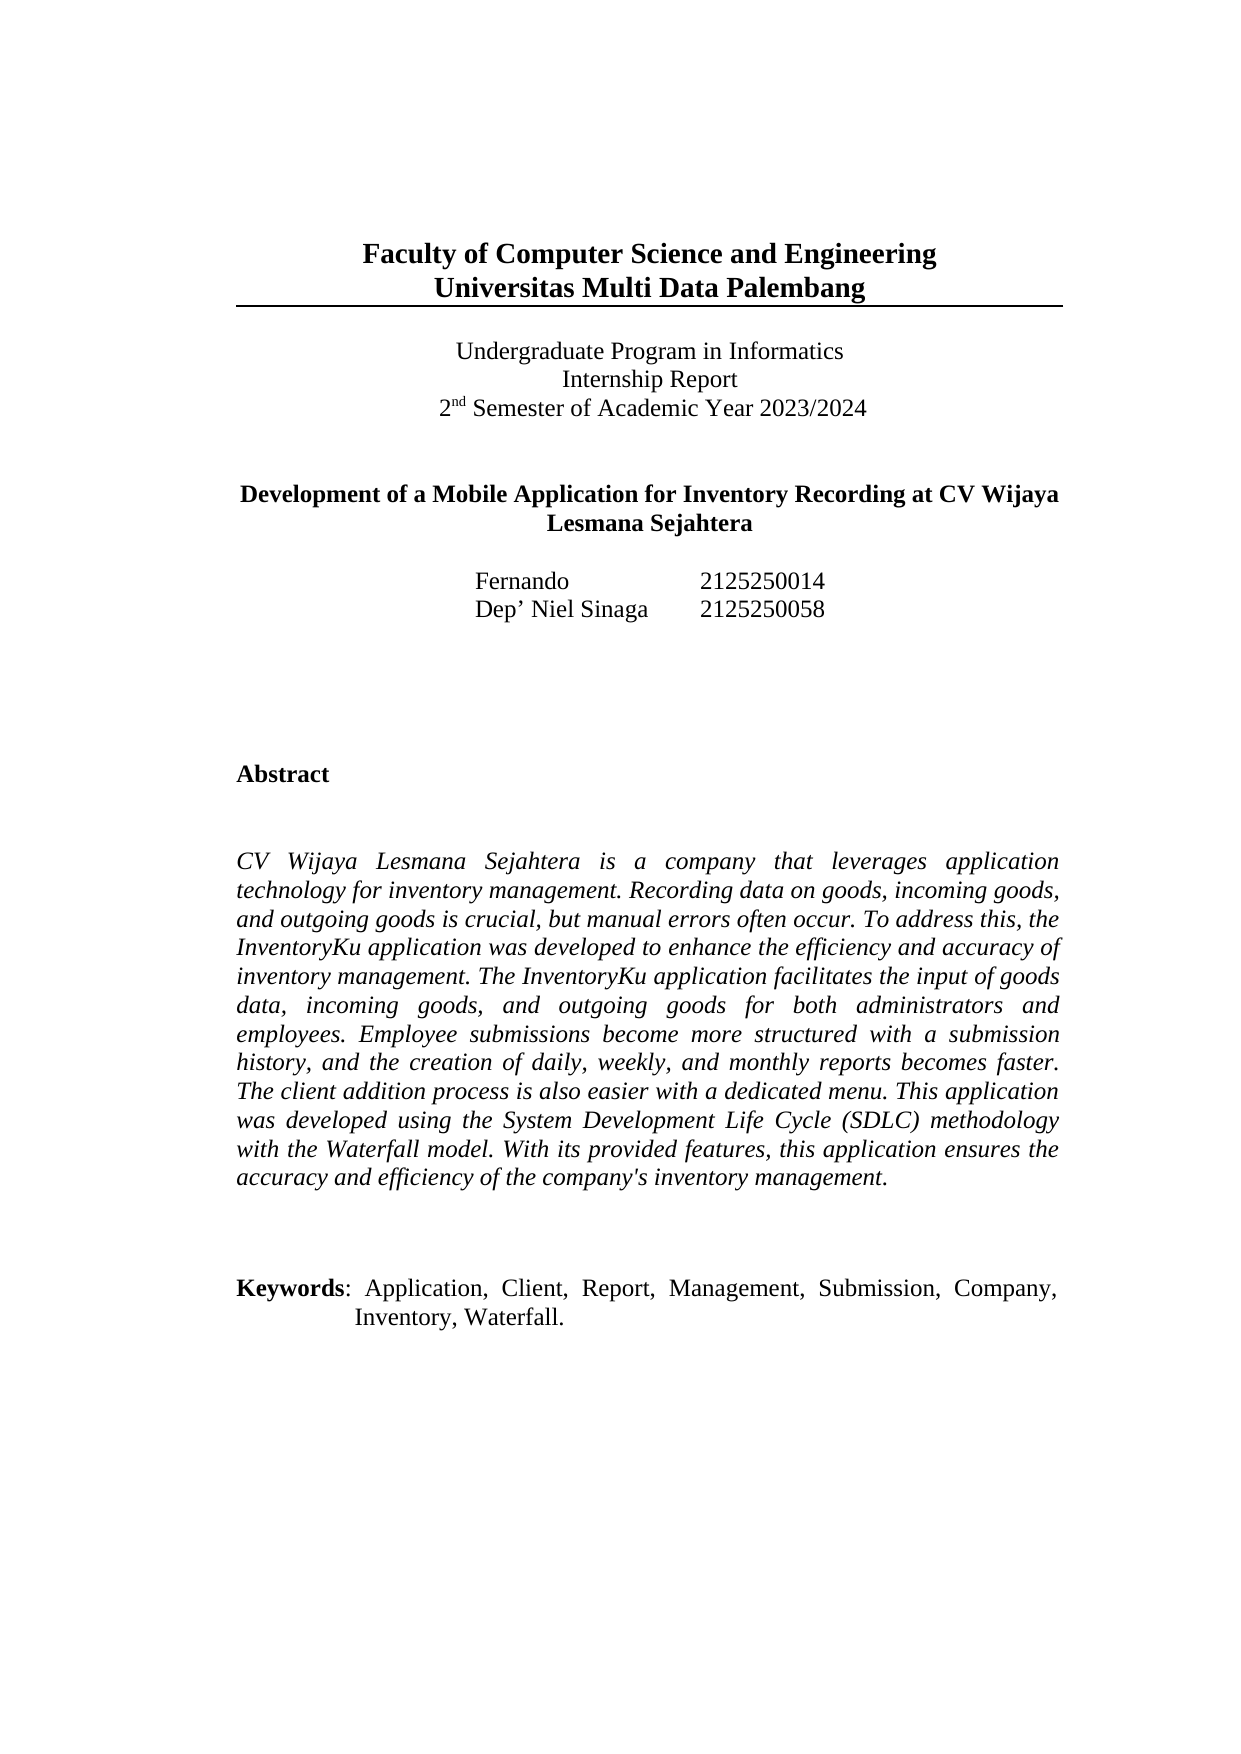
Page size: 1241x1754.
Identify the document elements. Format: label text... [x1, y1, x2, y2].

subtitle Abstract [236, 759, 1063, 788]
text Faculty of Computer Science and Engineering Universitas Multi Data Palembang [236, 236, 1063, 305]
text Internship Report [236, 364, 1063, 393]
text Keywords: Application, Client, Report, Management, Submission, Company, Inventory, Waterfall. [236, 1273, 1058, 1331]
text Fernando 2125250014 [236, 566, 1063, 594]
text Dep’ Niel Sinaga 2125250058 [236, 594, 1063, 623]
text 2nd Semester of Academic Year 2023/2024 [236, 393, 1063, 422]
text Undergraduate Program in Informatics [236, 336, 1063, 364]
text Development of a Mobile Application for Inventory Recording at CV Wijaya Lesmana Sejahtera [236, 479, 1063, 537]
text CV Wijaya Lesmana Sejahtera is a company that leverages application technology for inventory management. Recording data on goods, incoming goods, and outgoing goods is crucial, but manual errors often occur. To address this, the InventoryKu application was developed to enhance the efficiency and accuracy of inventory management. The InventoryKu application facilitates the input of goods data, incoming goods, and outgoing goods for both administrators and employees. Employee submissions become more structured with a submission history, and the creation of daily, weekly, and monthly reports becomes faster. The client addition process is also easier with a dedicated menu. This application was developed using the System Development Life Cycle (SDLC) methodology with the Waterfall model. With its provided features, this application ensures the accuracy and efficiency of the company's inventory management. [236, 846, 1063, 1191]
